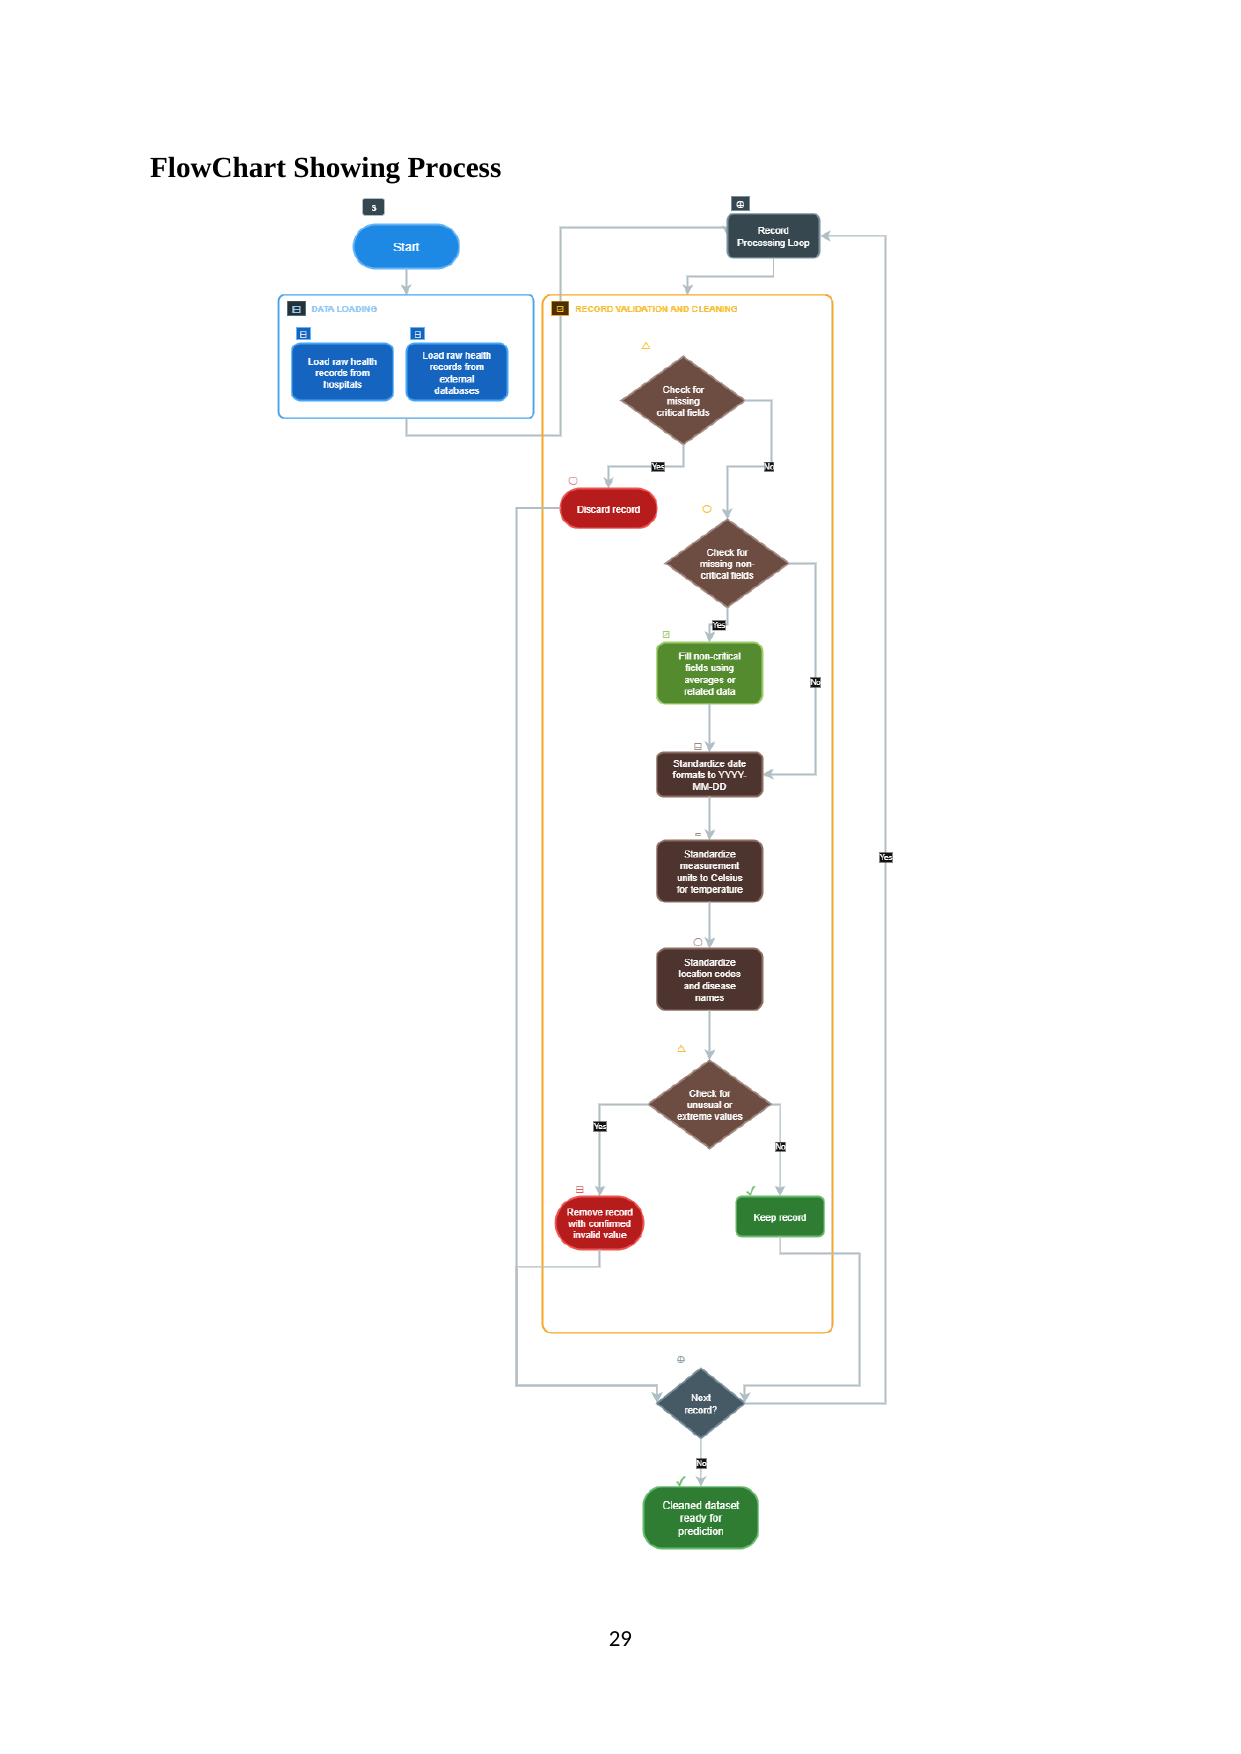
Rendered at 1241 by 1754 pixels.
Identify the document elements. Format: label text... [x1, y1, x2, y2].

subtitle FlowChart Showing Process [150, 150, 1090, 183]
picture [270, 192, 970, 1552]
